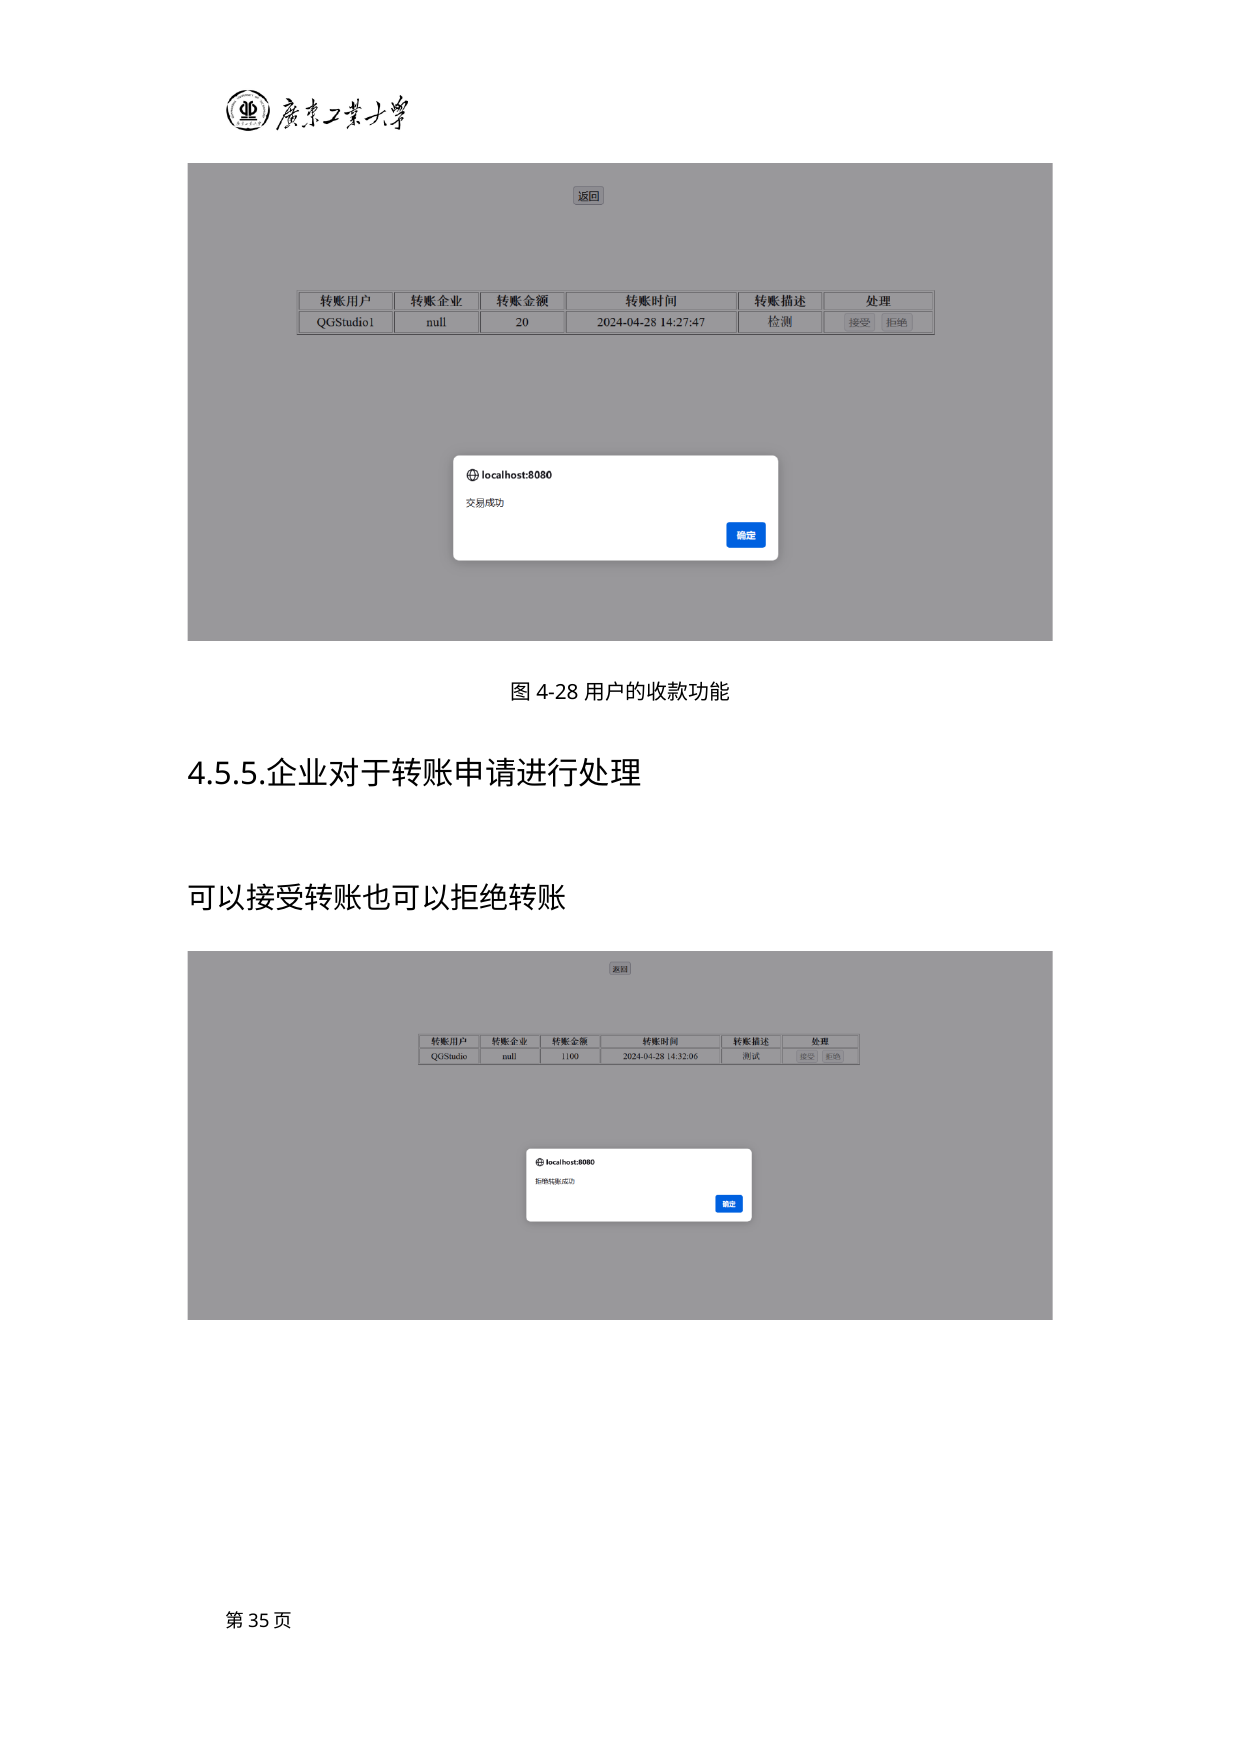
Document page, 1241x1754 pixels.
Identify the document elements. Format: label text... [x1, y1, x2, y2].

picture [187, 951, 1053, 1320]
subtitle 企业对于转账申请进行处理 [187, 738, 1053, 803]
text 可以接受转账也可以拒绝转账 [187, 864, 1053, 929]
picture [225, 88, 271, 132]
picture [187, 163, 1053, 641]
text 图 4-28 用户的收款功能 [187, 674, 1053, 707]
picture [275, 94, 408, 132]
